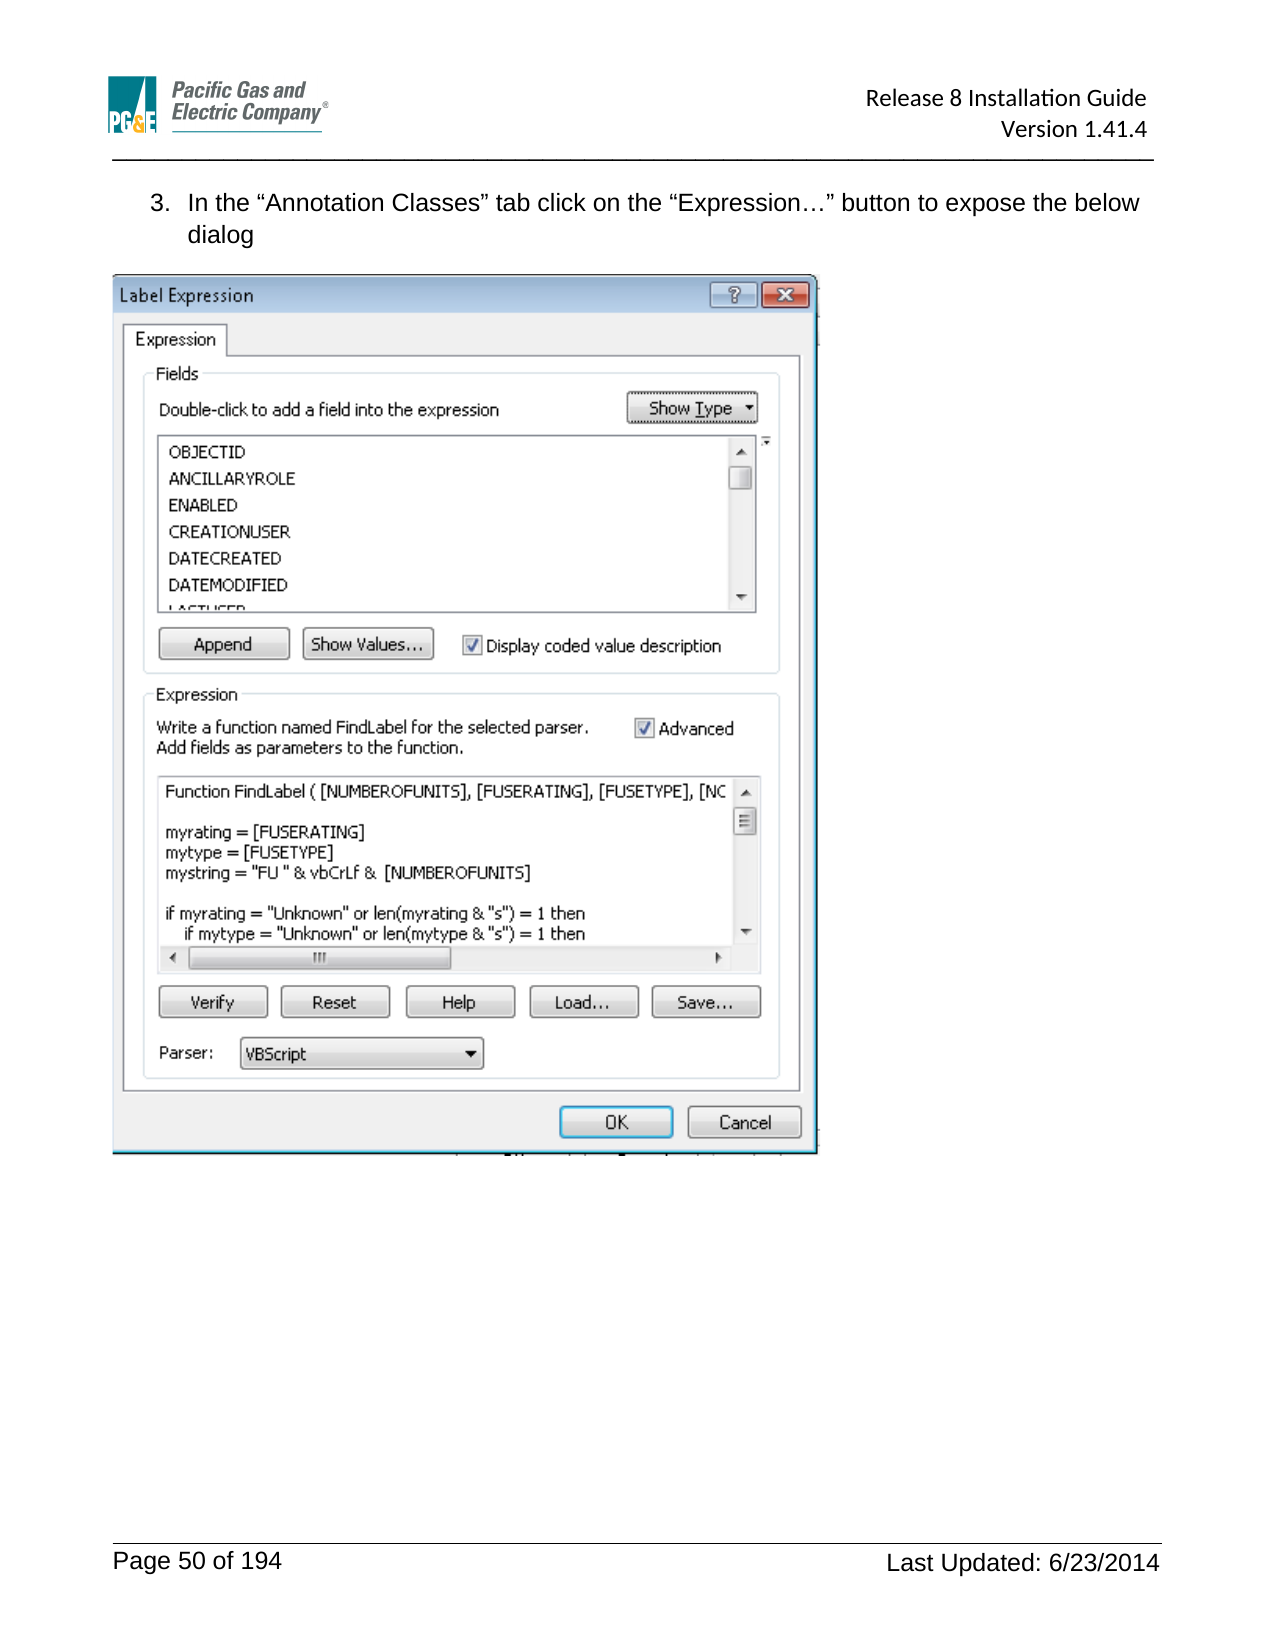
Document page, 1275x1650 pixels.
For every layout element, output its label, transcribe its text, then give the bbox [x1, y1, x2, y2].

list In the “Annotation Classes” tab click on the “Expression…” button to expose the below dialog [150, 187, 1162, 249]
picture [112, 274, 821, 1156]
